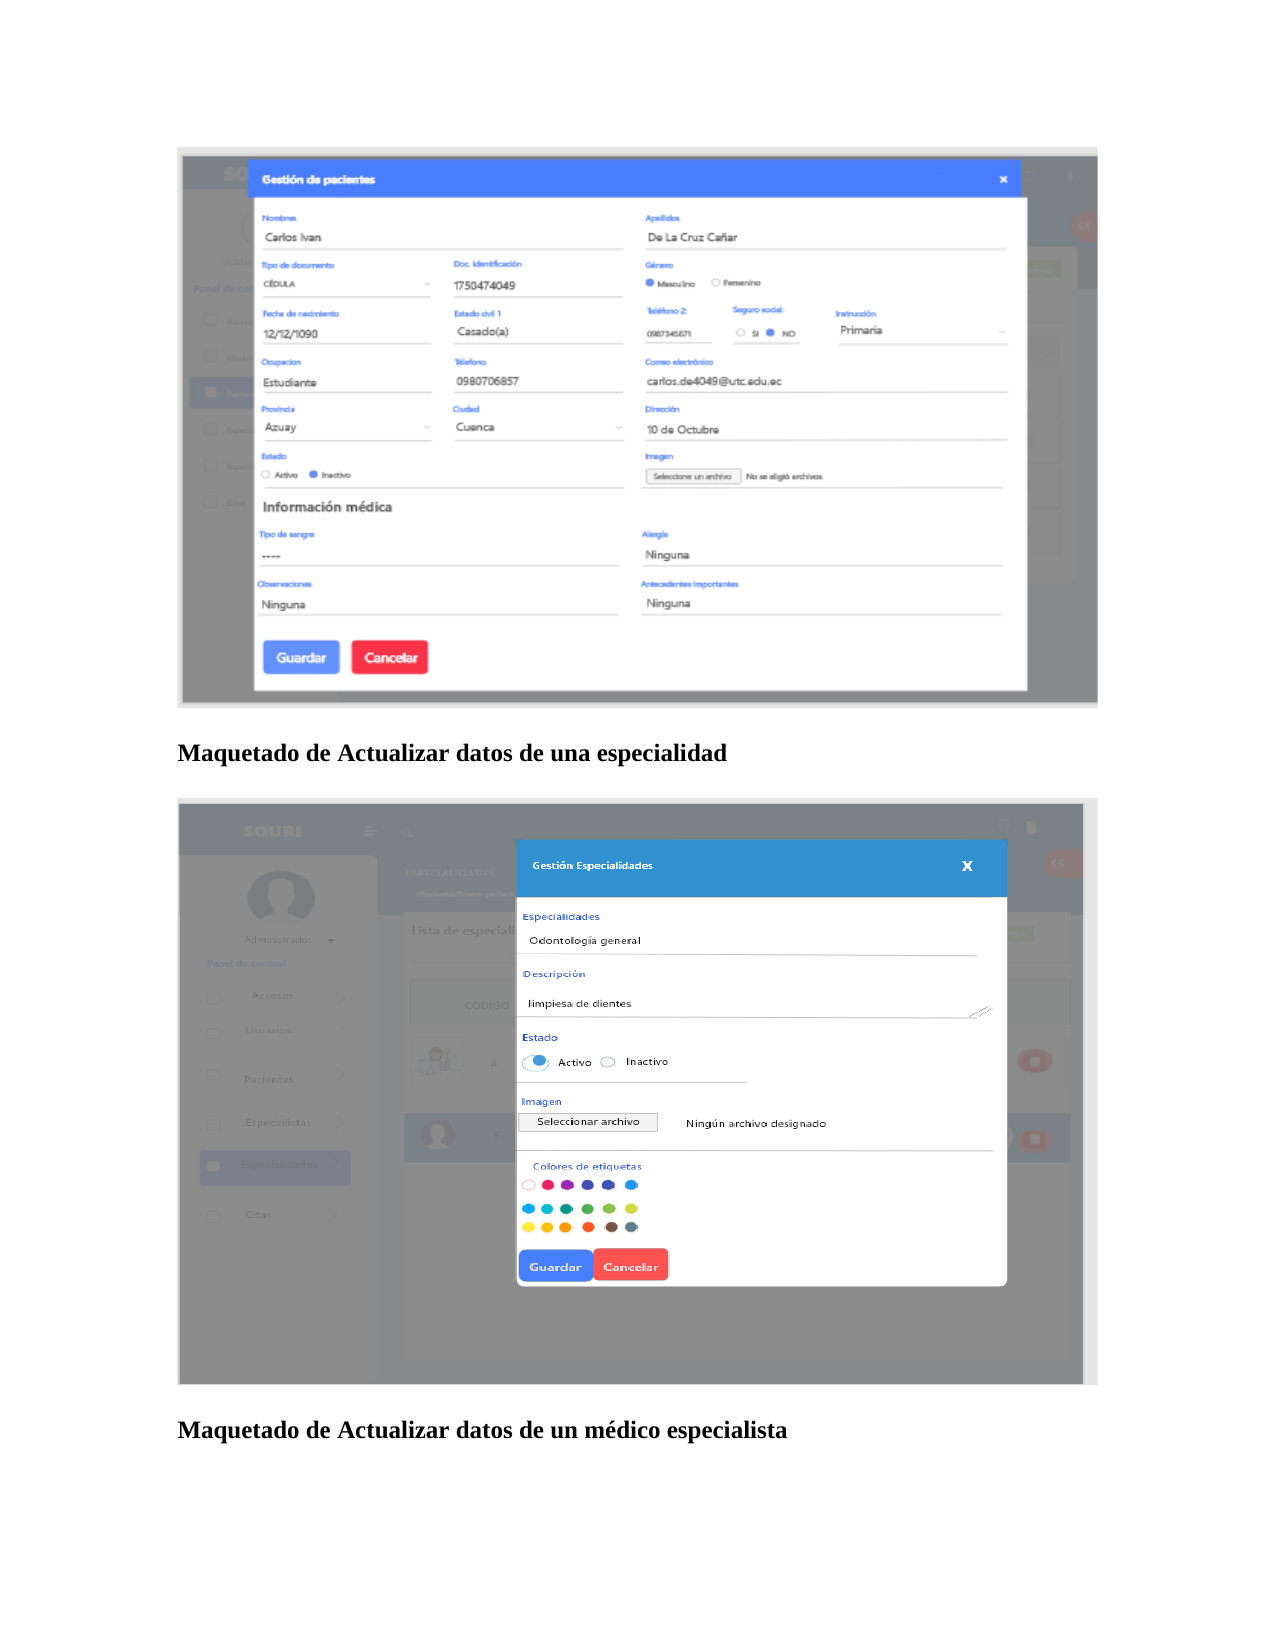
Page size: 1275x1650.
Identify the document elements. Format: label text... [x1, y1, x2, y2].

text Maquetado de Actualizar datos de un médico especialista [177, 1415, 1098, 1444]
picture [177, 147, 1098, 708]
picture [177, 798, 1098, 1385]
text Maquetado de Actualizar datos de una especialidad [177, 738, 1098, 767]
